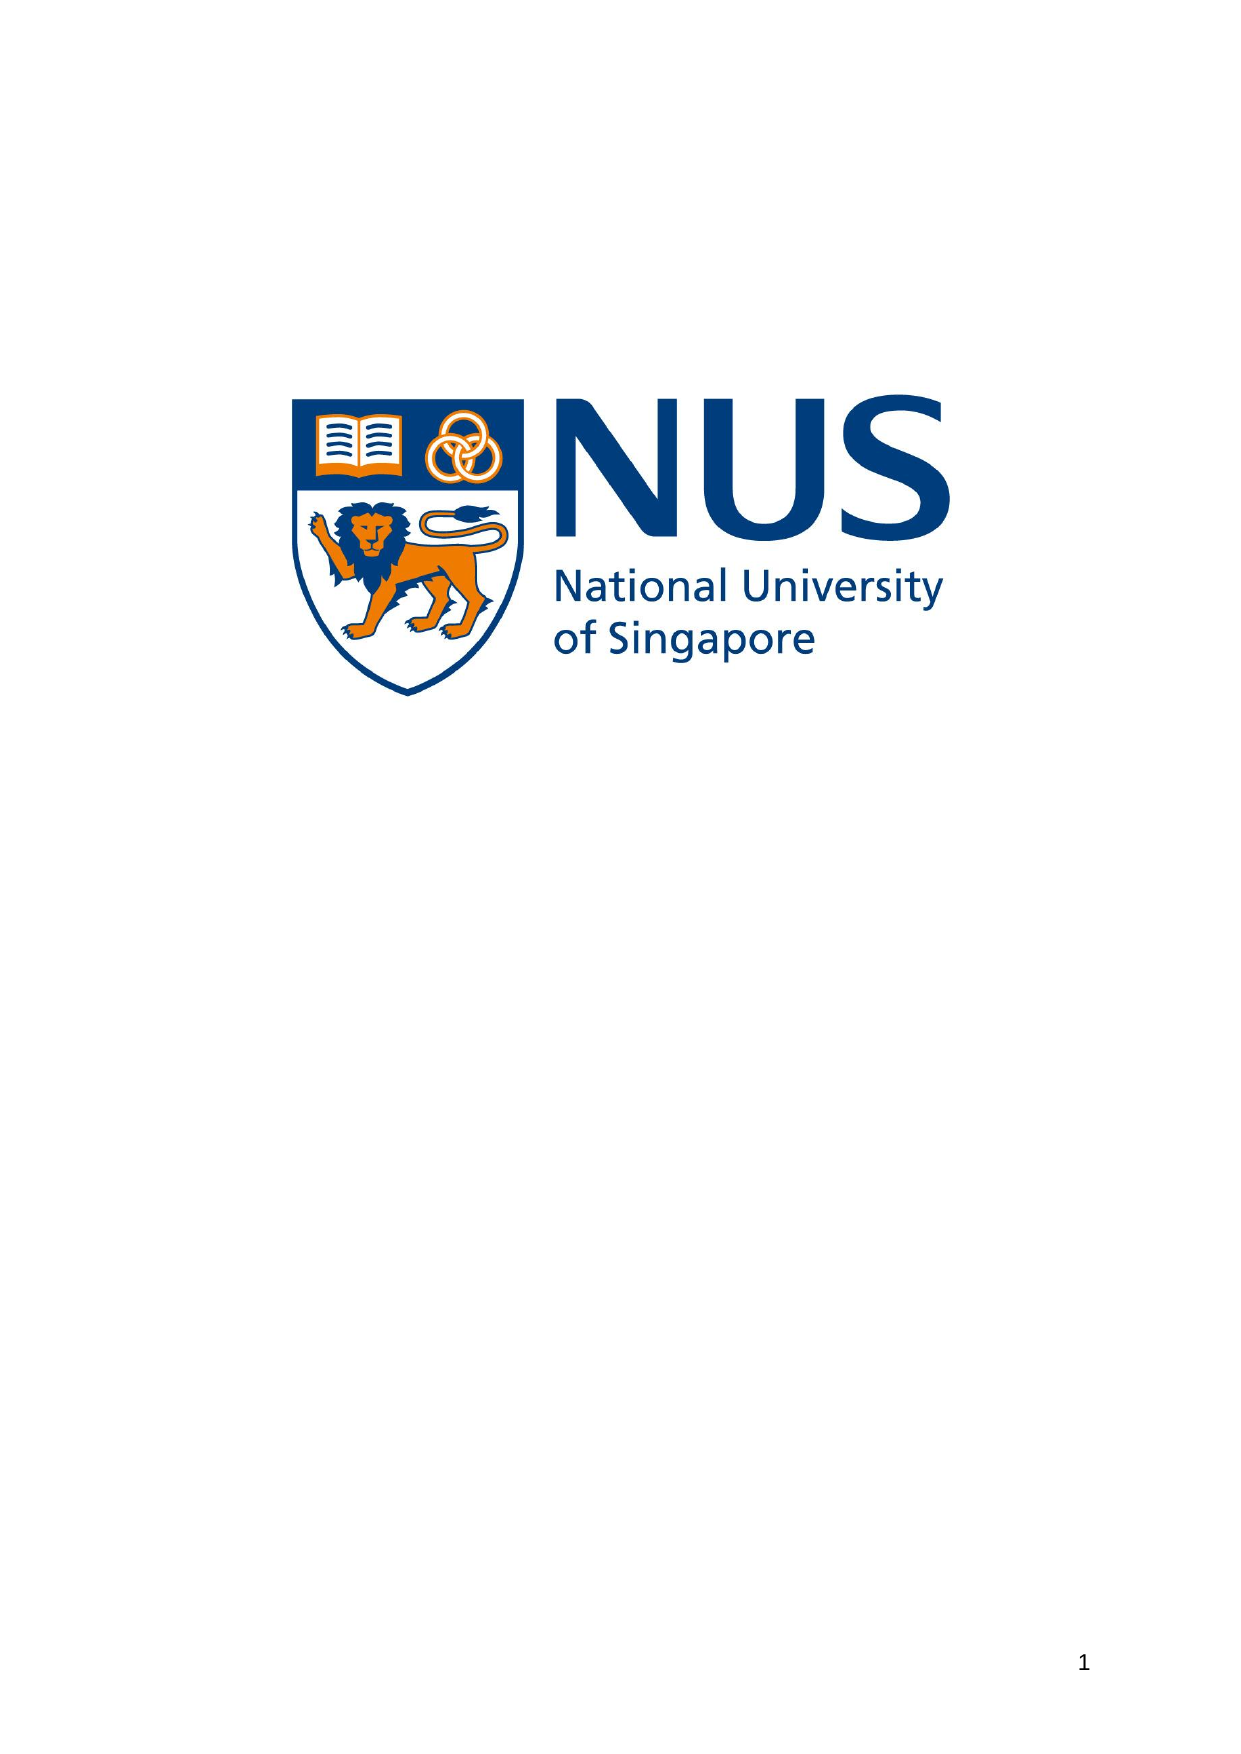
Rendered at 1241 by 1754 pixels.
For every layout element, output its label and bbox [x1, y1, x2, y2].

picture [150, 258, 1091, 842]
